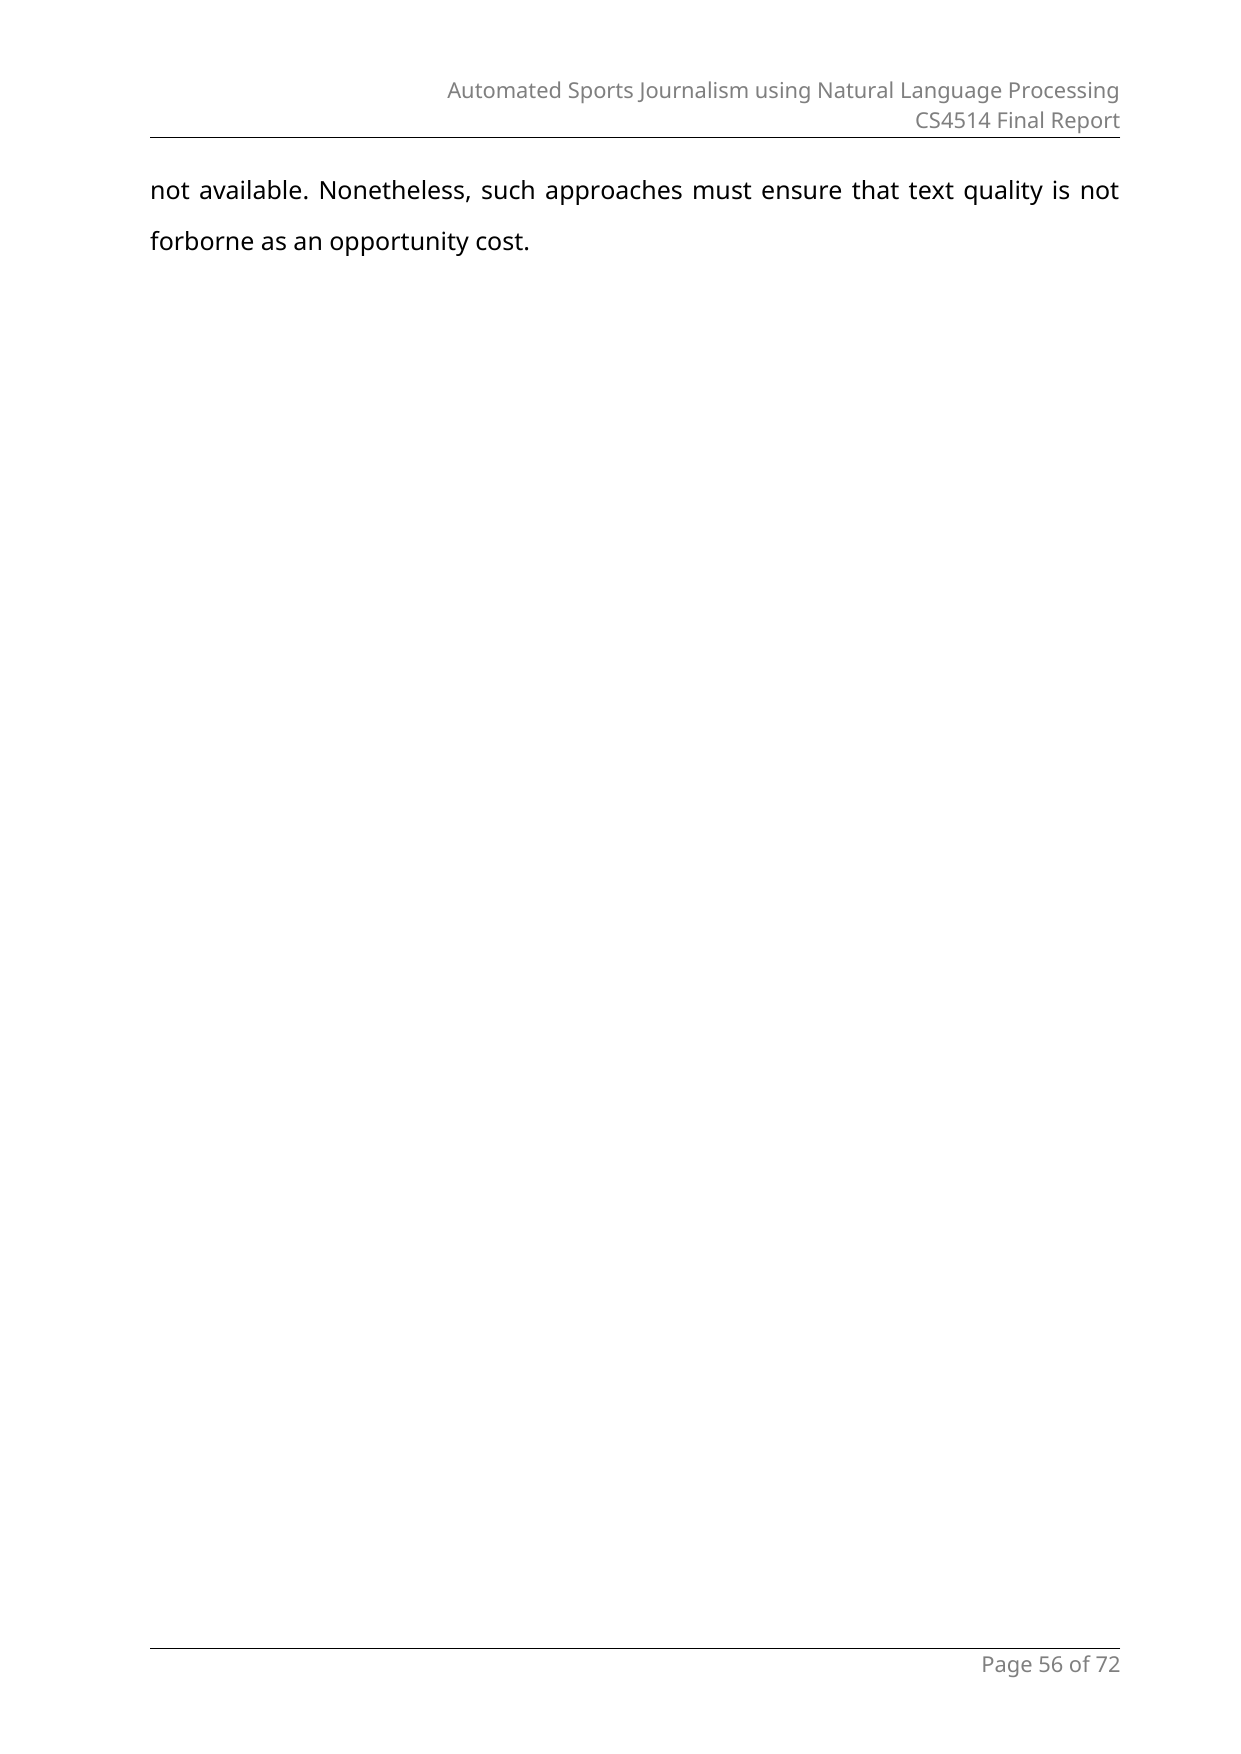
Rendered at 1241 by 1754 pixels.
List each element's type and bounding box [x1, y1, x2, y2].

text [150, 172, 1120, 257]
